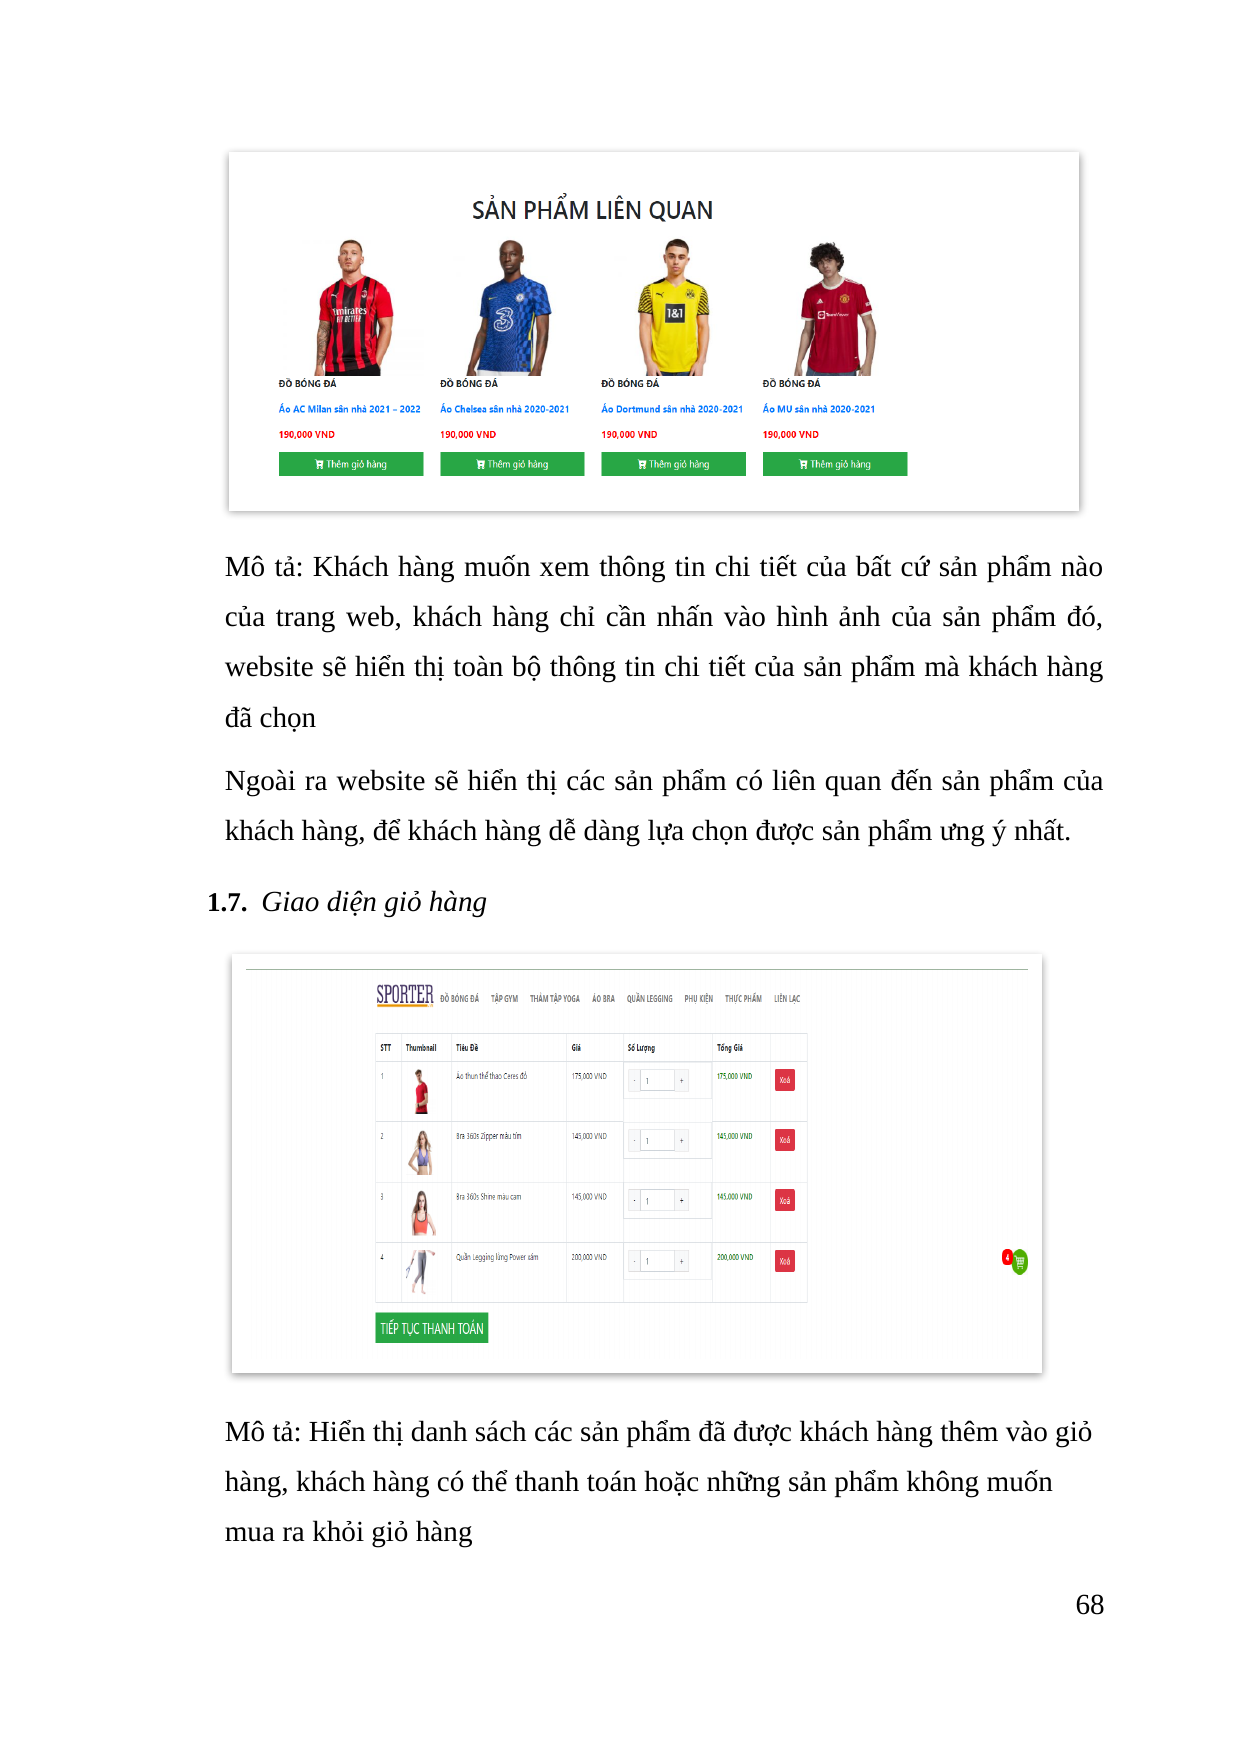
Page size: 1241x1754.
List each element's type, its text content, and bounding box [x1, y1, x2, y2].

picture [246, 969, 1028, 1359]
text Mô tả: Khách hàng muốn xem thông tin chi tiết của bất cứ sản phẩm nào của trang web, khách hàng chỉ cần nhấn vào hình ảnh của sản phẩm đó, website sẽ hiển thị toàn bộ thông tin chi tiết của sản phẩm mà khách hàng đã chọn [224, 549, 1104, 733]
text Mô tả: Hiển thị danh sách các sản phẩm đã được khách hàng thêm vào giỏ hàng, khách hàng có thể thanh toán hoặc những sản phẩm không muốn mua ra khỏi giỏ hàng [224, 1414, 1104, 1548]
text Ngoài ra website sẽ hiển thị các sản phẩm có liên quan đến sản phẩm của khách hàng, để khách hàng dễ dàng lựa chọn được sản phẩm ưng ý nhất. [224, 763, 1104, 847]
picture [243, 166, 1064, 496]
subtitle Giao diện giỏ hàng [207, 884, 1104, 918]
